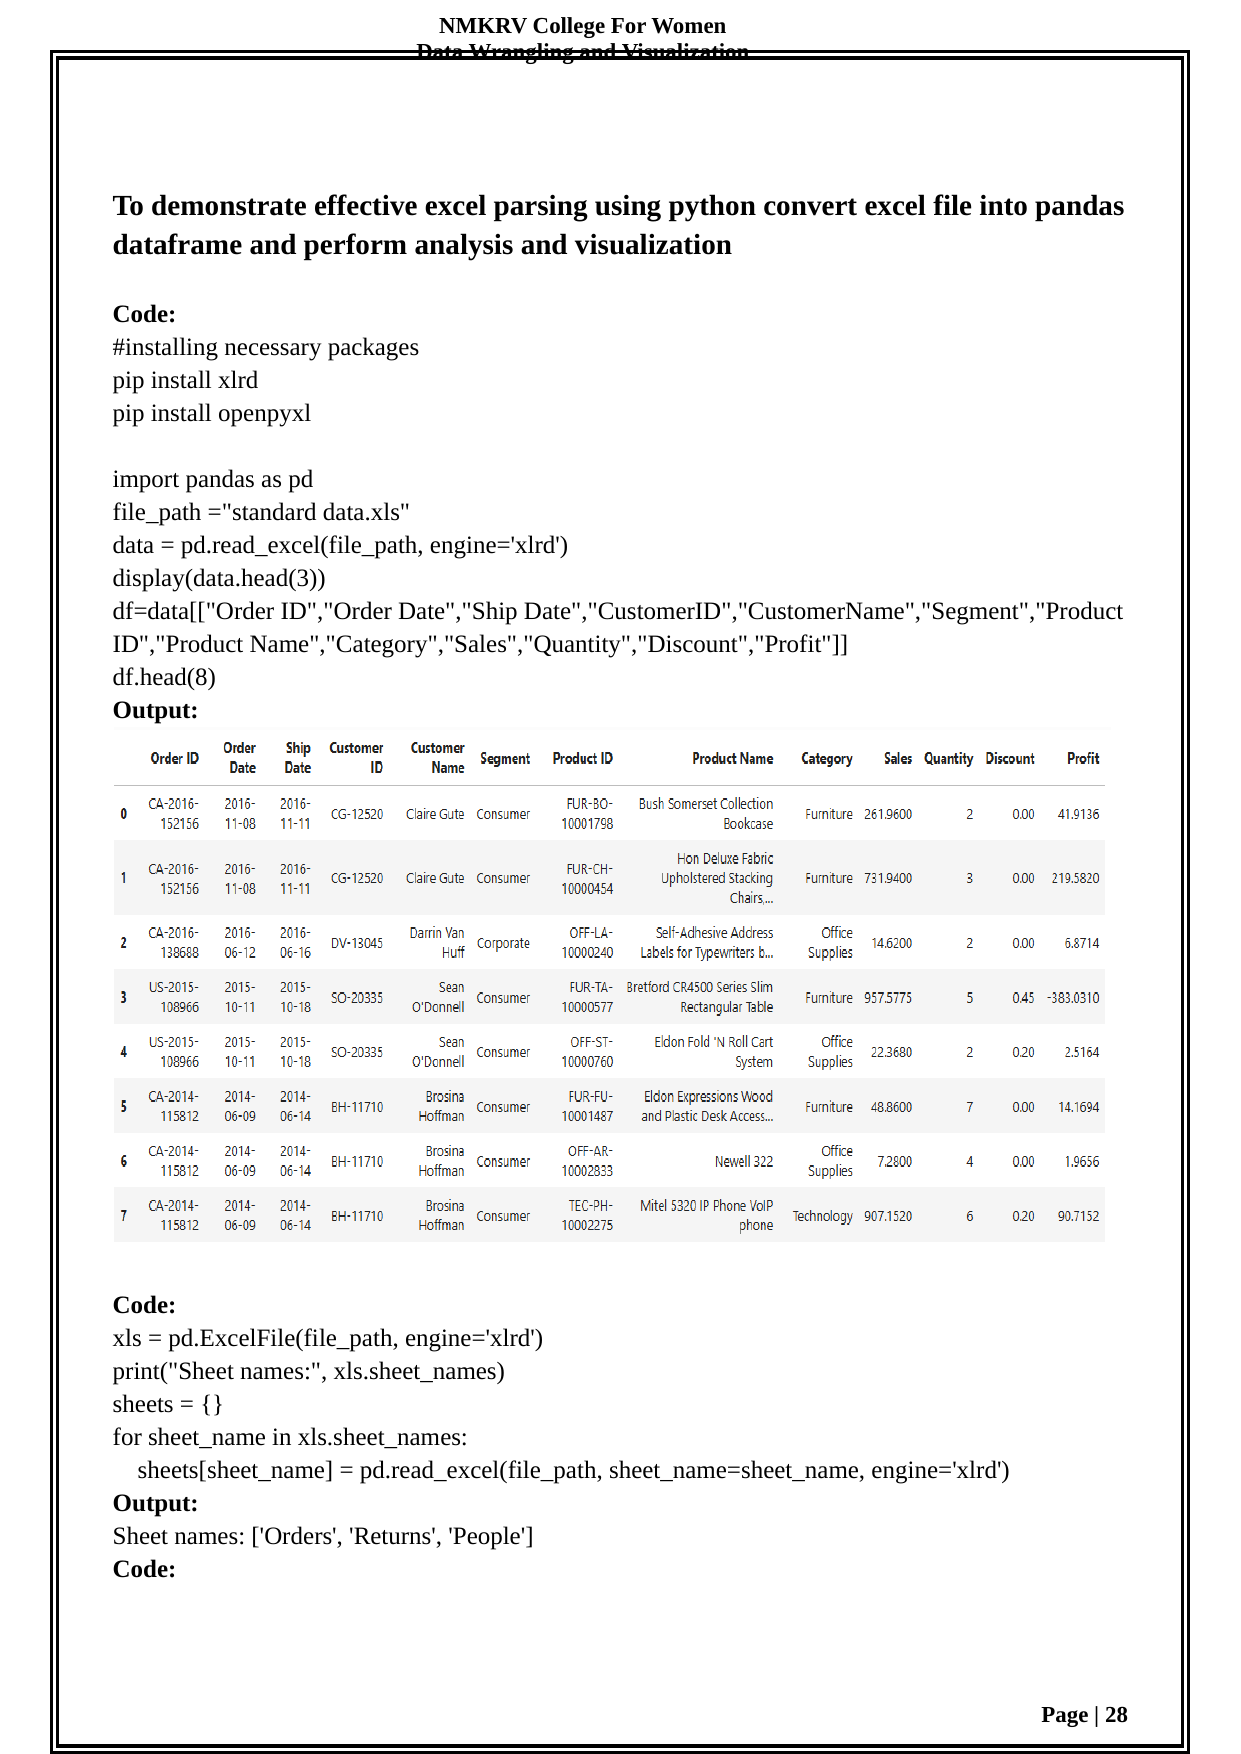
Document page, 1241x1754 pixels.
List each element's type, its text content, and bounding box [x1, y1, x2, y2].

text Code: [112, 299, 1128, 327]
text sheets[sheet_name] = pd.read_excel(file_path, sheet_name=sheet_name, engine='xlrd') [112, 1455, 1128, 1484]
text for sheet_name in xls.sheet_names: [112, 1422, 1128, 1451]
text df.head(8) [112, 662, 1128, 691]
text Output: [112, 695, 1128, 724]
picture [112, 727, 1111, 1253]
text display(data.head(3)) [112, 563, 1128, 592]
text data = pd.read_excel(file_path, engine='xlrd') [112, 530, 1128, 558]
text Output: [112, 1488, 1128, 1517]
text #installing necessary packages [112, 332, 1128, 360]
text file_path ="standard data.xls" [112, 497, 1128, 526]
text Code: [112, 1554, 1128, 1583]
text pip install openpyxl [112, 398, 1128, 426]
text pip install xlrd [112, 365, 1128, 393]
text df=data[["Order ID","Order Date","Ship Date","CustomerID","CustomerName","Segment","Product ID","Product Name","Category","Sales","Quantity","Discount","Profit"]] [112, 596, 1128, 658]
text import pandas as pd [112, 464, 1128, 492]
text Sheet names: ['Orders', 'Returns', 'People'] [112, 1521, 1128, 1550]
text xls = pd.ExcelFile(file_path, engine='xlrd') [112, 1323, 1128, 1352]
text print("Sheet names:", xls.sheet_names) [112, 1356, 1128, 1385]
text To demonstrate effective excel parsing using python convert excel file into pandas dataframe and perform analysis and visualization [112, 188, 1128, 261]
text sheets = {} [112, 1389, 1128, 1418]
text Code: [112, 1290, 1128, 1319]
